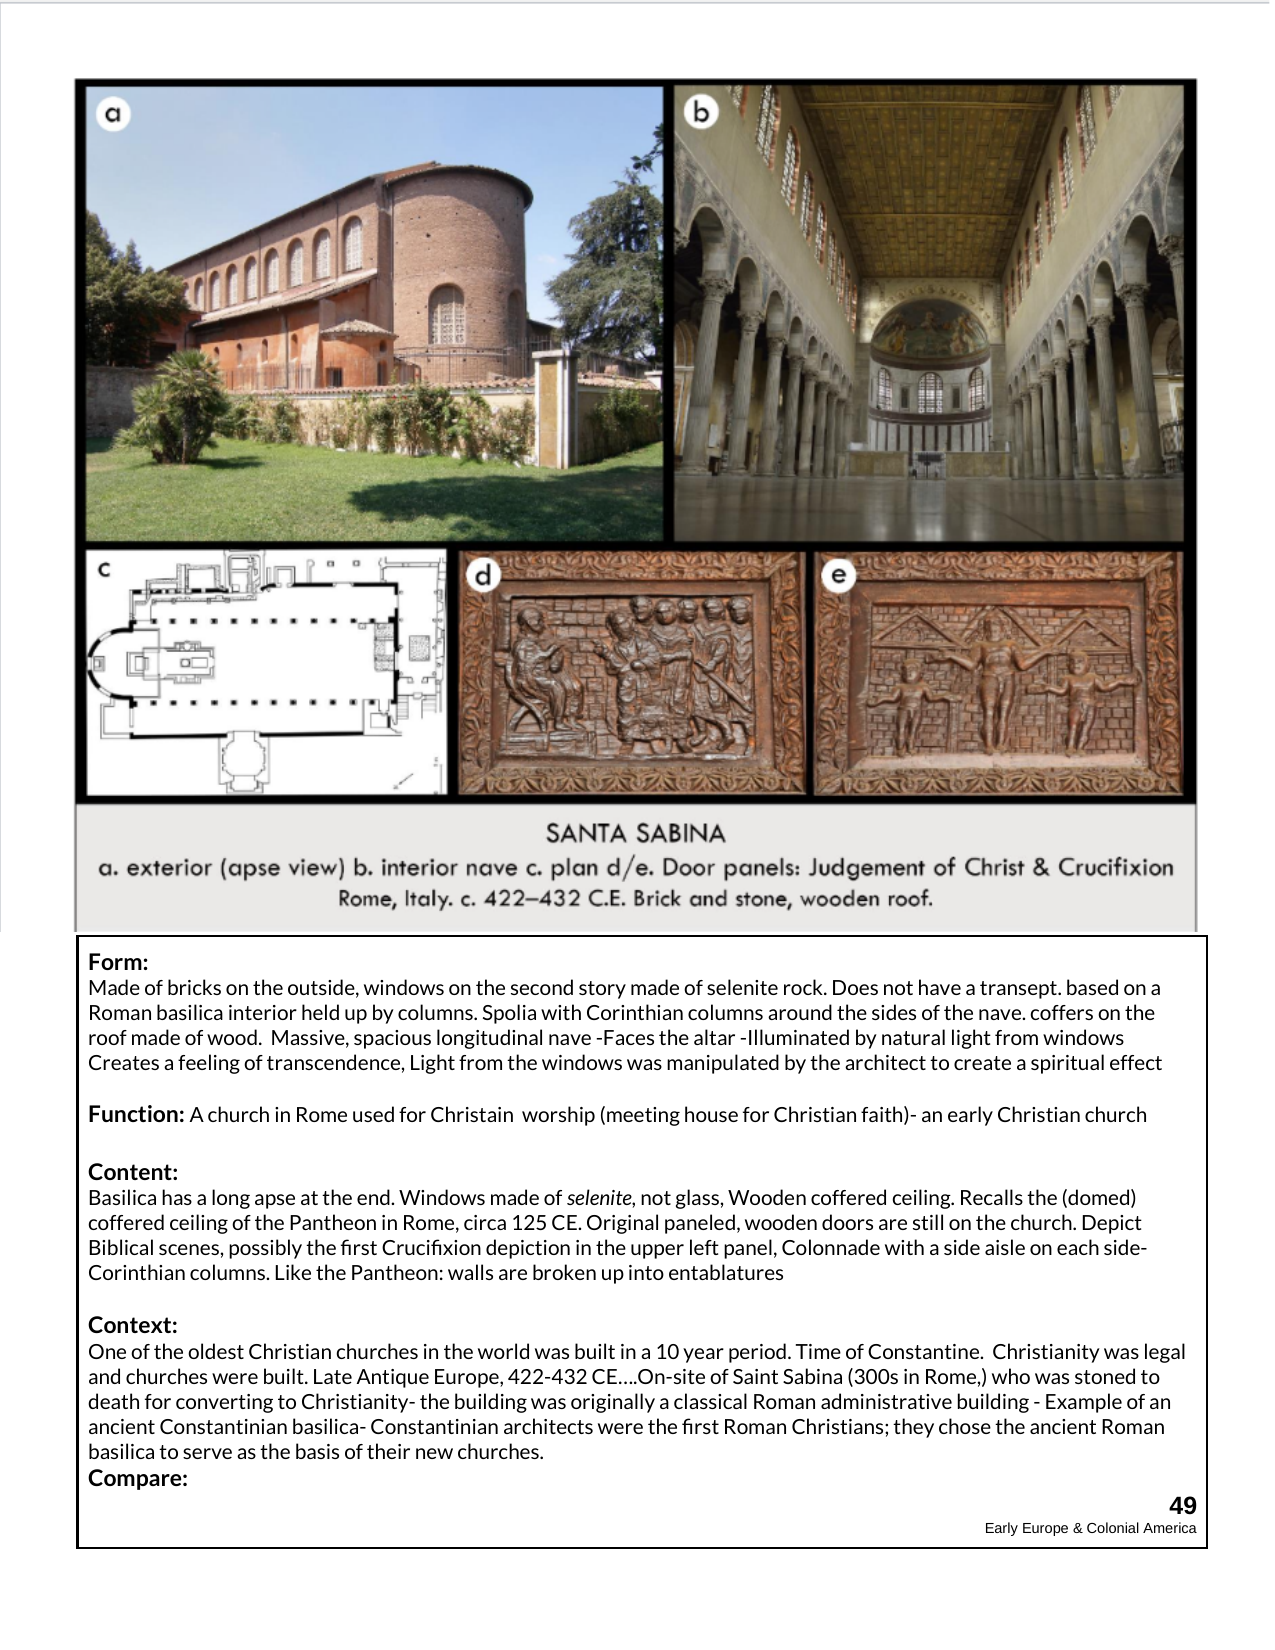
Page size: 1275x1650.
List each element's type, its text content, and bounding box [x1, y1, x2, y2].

picture [0, 0, 1270, 932]
table_header Form: Made of bricks on the outside, windows on the second story made of selenite rock. Does not have a transept. based on a Roman basilica interior held up by columns. Spolia with Corinthian columns around the sides of the nave. coffers on the roof made of wood. Massive, spacious longitudinal nave -Faces the altar -Illuminated by natural light from windows Creates a feeling of transcendence, Light from the windows was manipulated by the architect to create a spiritual effect Function: A church in Rome used for Christain worship (meeting house for Christian faith)- an early Christian church Content: Basilica has a long apse at the end. Windows made of selenite, not glass, Wooden coffered ceiling. Recalls the (domed) coffered ceiling of the Pantheon in Rome, circa 125 CE. Original paneled, wooden doors are still on the church. Depict Biblical scenes, possibly the first Crucifixion depiction in the upper left panel, Colonnade with a side aisle on each side- Corinthian columns. Like the Pantheon: walls are broken up into entablatures Context: One of the oldest Christian churches in the world was built in a 10 year period. Time of Constantine. Christianity was legal and churches were built. Late Antique Europe, 422-432 CE….On-site of Saint Sabina (300s in Rome,) who was stoned to death for converting to Christianity- the building was originally a classical Roman administrative building - Example of an ancient Constantinian basilica- Constantinian architects were the first Roman Christians; they chose the ancient Roman basilica to serve as the basis of their new churches. Compare: 49 Early Europe & Colonial America [79, 937, 1206, 1547]
